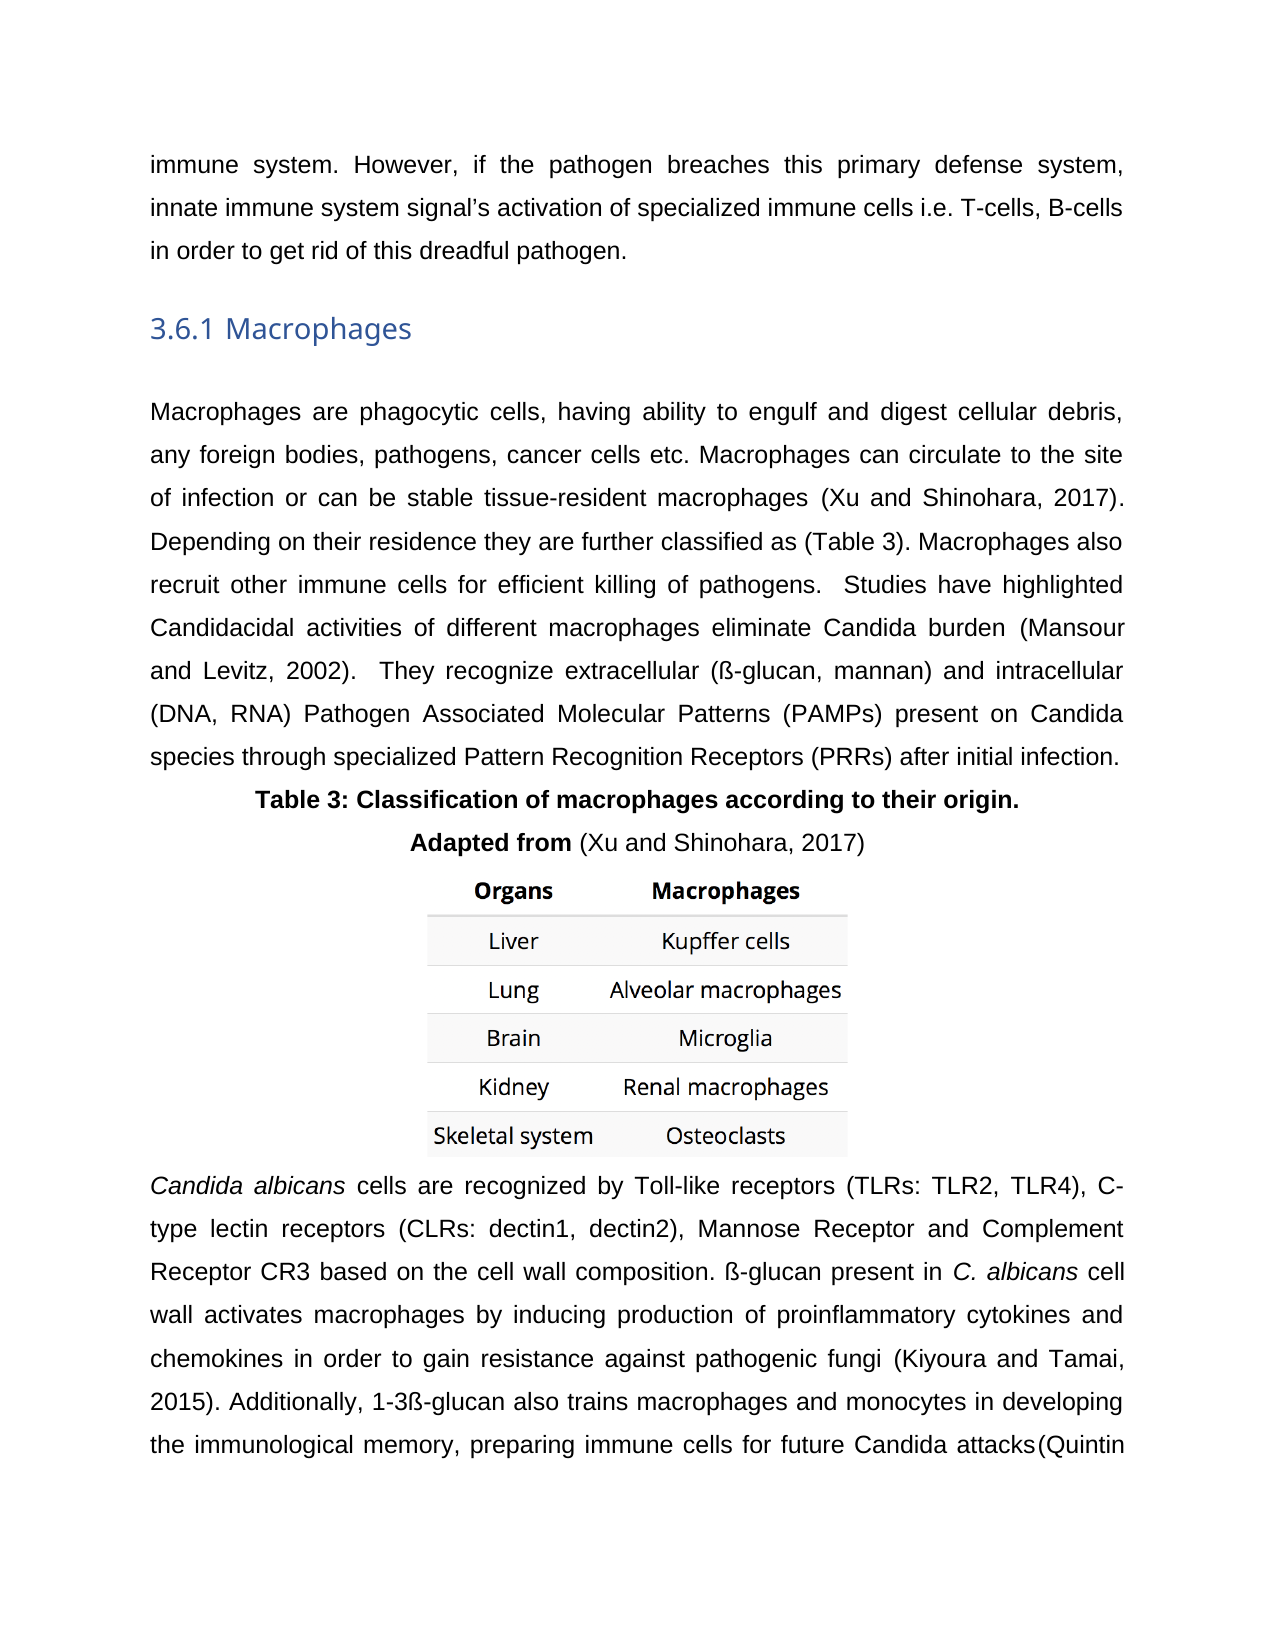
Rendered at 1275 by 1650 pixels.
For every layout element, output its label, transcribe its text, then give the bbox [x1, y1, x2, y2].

list Macrophages [150, 308, 1125, 348]
text Macrophages are phagocytic cells, having ability to engulf and digest cellular debris, any foreign bodies, pathogens, cancer cells etc. Macrophages can circulate to the site of infection or can be stable tissue-resident macrophages (Xu and Shinohara, 2017). Depending on their residence they are further classified as (Table 3). Macrophages also recruit other immune cells for efficient killing of pathogens. Studies have highlighted Candidacidal activities of different macrophages eliminate Candida burden (Mansour and Levitz, 2002). They recognize extracellular (ß-glucan, mannan) and intracellular (DNA, RNA) Pathogen Associated Molecular Patterns (PAMPs) present on Candida species through specialized Pattern Recognition Receptors (PRRs) after initial infection. [150, 397, 1125, 771]
text Adapted from (Xu and Shinohara, 2017) [150, 828, 1125, 857]
picture [427, 871, 848, 1157]
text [150, 1171, 1125, 1458]
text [150, 150, 1125, 265]
text Table 3: Classification of macrophages according to their origin. [150, 785, 1125, 814]
